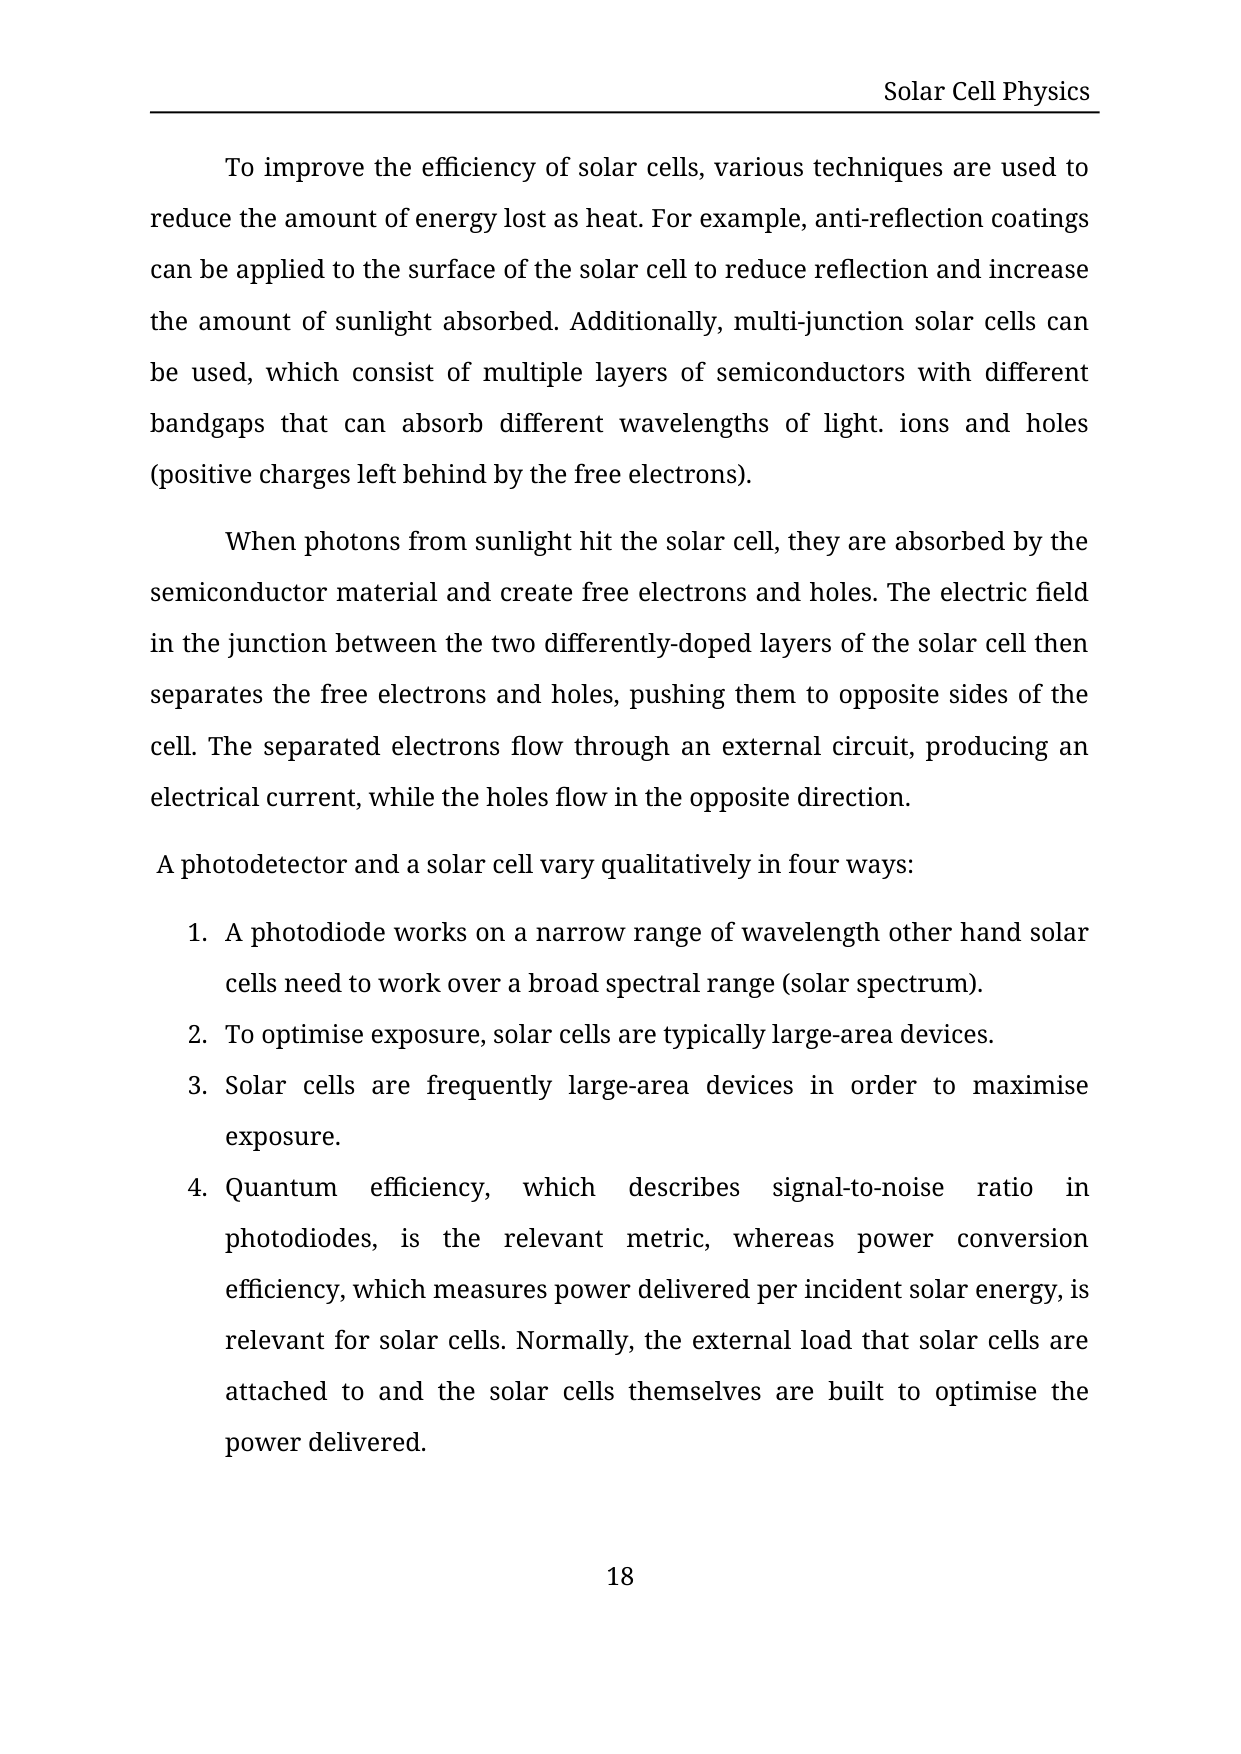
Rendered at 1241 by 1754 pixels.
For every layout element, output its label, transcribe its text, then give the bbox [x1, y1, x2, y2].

text When photons from sunlight hit the solar cell, they are absorbed by the semiconductor material and create free electrons and holes. The electric field in the junction between the two differently-doped layers of the solar cell then separates the free electrons and holes, pushing them to opposite sides of the cell. The separated electrons flow through an external circuit, producing an electrical current, while the holes flow in the opposite direction. [150, 524, 1090, 813]
text A photodetector and a solar cell vary qualitatively in four ways: [150, 847, 1090, 881]
list Solar cells are frequently large-area devices in order to maximise exposure. [187, 1068, 1090, 1153]
list To optimise exposure, solar cells are typically large-area devices. [187, 1017, 1090, 1051]
list Quantum efficiency, which describes signal-to-noise ratio in photodiodes, is the relevant metric, whereas power conversion efficiency, which measures power delivered per incident solar energy, is relevant for solar cells. Normally, the external load that solar cells are attached to and the solar cells themselves are built to optimise the power delivered. [187, 1170, 1090, 1459]
text To improve the efficiency of solar cells, various techniques are used to reduce the amount of energy lost as heat. For example, anti-reflection coatings can be applied to the surface of the solar cell to reduce reflection and increase the amount of sunlight absorbed. Additionally, multi-junction solar cells can be used, which consist of multiple layers of semiconductors with different bandgaps that can absorb different wavelengths of light. ions and holes (positive charges left behind by the free electrons). [150, 150, 1090, 490]
list A photodiode works on a narrow range of wavelength other hand solar cells need to work over a broad spectral range (solar spectrum). [187, 914, 1090, 1000]
